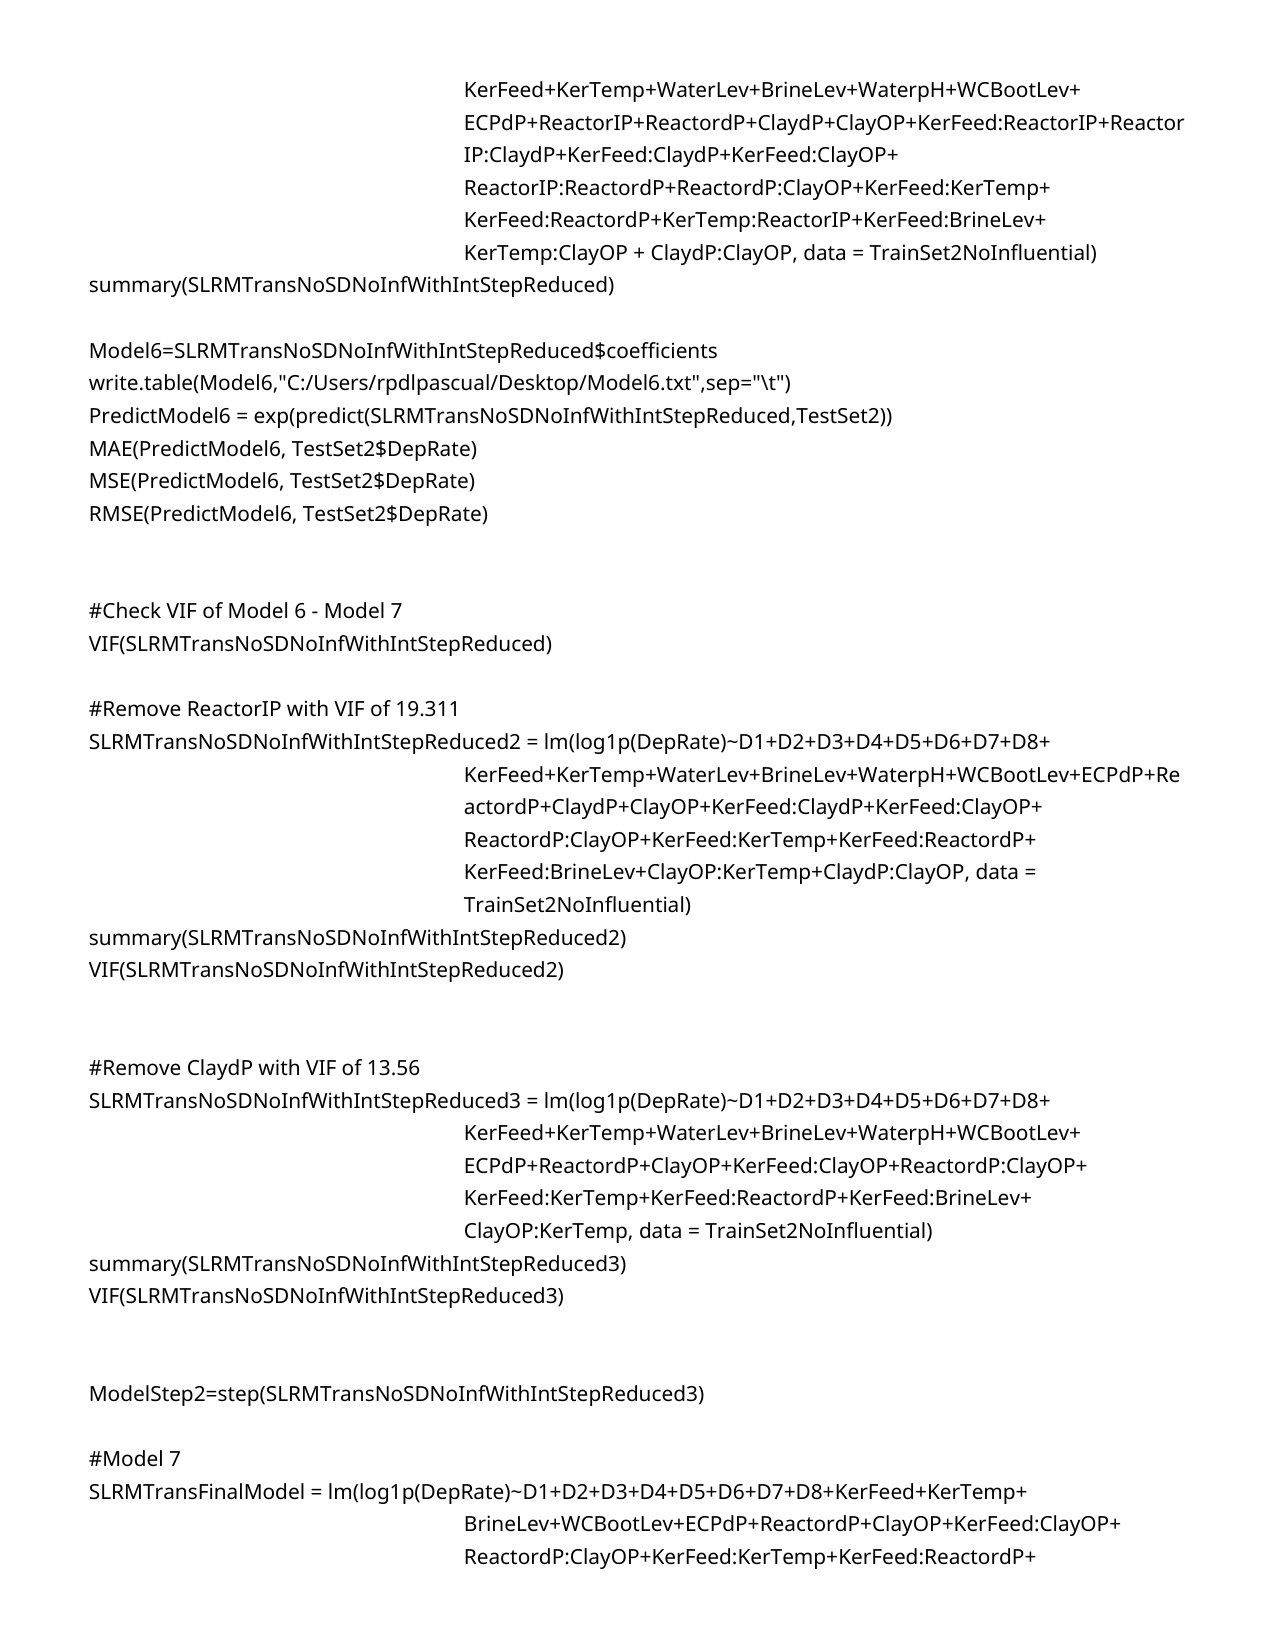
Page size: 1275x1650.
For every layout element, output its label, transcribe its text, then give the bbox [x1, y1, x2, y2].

text KerFeed+KerTemp+WaterLev+BrineLev+WaterpH+WCBootLev+ [389, 1118, 1186, 1147]
text SLRMTransFinalModel = lm(log1p(DepRate)~D1+D2+D3+D4+D5+D6+D7+D8+KerFeed+KerTemp+ [89, 1477, 1186, 1505]
text KerFeed+KerTemp+WaterLev+BrineLev+WaterpH+WCBootLev+ [389, 75, 1186, 103]
text ECPdP+ReactordP+ClayOP+KerFeed:ClayOP+ReactordP:ClayOP+ KerFeed:KerTemp+KerFeed:ReactordP+KerFeed:BrineLev+ ClayOP:KerTemp, data = TrainSet2NoInfluential) [464, 1151, 1186, 1244]
text #Remove ReactorIP with VIF of 19.311 [89, 694, 1186, 723]
text ReactordP:ClayOP+KerFeed:KerTemp+KerFeed:ReactordP+ [389, 1542, 1186, 1571]
text #Check VIF of Model 6 - Model 7 [89, 597, 1186, 625]
text #Model 7 [89, 1444, 1186, 1473]
text RMSE(PredictModel6, TestSet2$DepRate) [89, 499, 1186, 527]
text summary(SLRMTransNoSDNoInfWithIntStepReduced2) [89, 923, 1186, 951]
text VIF(SLRMTransNoSDNoInfWithIntStepReduced2) [89, 955, 1186, 984]
text summary(SLRMTransNoSDNoInfWithIntStepReduced) [89, 271, 1186, 299]
text ECPdP+ReactorIP+ReactordP+ClaydP+ClayOP+KerFeed:ReactorIP+ReactorIP:ClaydP+KerFeed:ClaydP+KerFeed:ClayOP+ ReactorIP:ReactordP+ReactordP:ClayOP+KerFeed:KerTemp+ KerFeed:ReactordP+KerTemp:ReactorIP+KerFeed:BrineLev+ KerTemp:ClayOP + ClaydP:ClayOP, data = TrainSet2NoInfluential) [464, 108, 1186, 266]
text MAE(PredictModel6, TestSet2$DepRate) [89, 434, 1186, 462]
text VIF(SLRMTransNoSDNoInfWithIntStepReduced) [89, 629, 1186, 658]
text SLRMTransNoSDNoInfWithIntStepReduced3 = lm(log1p(DepRate)~D1+D2+D3+D4+D5+D6+D7+D8+ [89, 1086, 1186, 1114]
text KerFeed+KerTemp+WaterLev+BrineLev+WaterpH+WCBootLev+ECPdP+ReactordP+ClaydP+ClayOP+KerFeed:ClaydP+KerFeed:ClayOP+ ReactordP:ClayOP+KerFeed:KerTemp+KerFeed:ReactordP+ [464, 760, 1186, 853]
text SLRMTransNoSDNoInfWithIntStepReduced2 = lm(log1p(DepRate)~D1+D2+D3+D4+D5+D6+D7+D8+ [89, 727, 1186, 756]
text ModelStep2=step(SLRMTransNoSDNoInfWithIntStepReduced3) [89, 1379, 1186, 1408]
text VIF(SLRMTransNoSDNoInfWithIntStepReduced3) [89, 1281, 1186, 1310]
text #Remove ClaydP with VIF of 13.56 [89, 1053, 1186, 1082]
text BrineLev+WCBootLev+ECPdP+ReactordP+ClayOP+KerFeed:ClayOP+ [389, 1509, 1186, 1538]
text summary(SLRMTransNoSDNoInfWithIntStepReduced3) [89, 1249, 1186, 1277]
text MSE(PredictModel6, TestSet2$DepRate) [89, 466, 1186, 495]
text Model6=SLRMTransNoSDNoInfWithIntStepReduced$coefficients [89, 336, 1186, 364]
text write.table(Model6,"C:/Users/rpdlpascual/Desktop/Model6.txt",sep="\t") [89, 368, 1186, 397]
text KerFeed:BrineLev+ClayOP:KerTemp+ClaydP:ClayOP, data = TrainSet2NoInfluential) [464, 857, 1186, 918]
text PredictModel6 = exp(predict(SLRMTransNoSDNoInfWithIntStepReduced,TestSet2)) [89, 401, 1186, 429]
